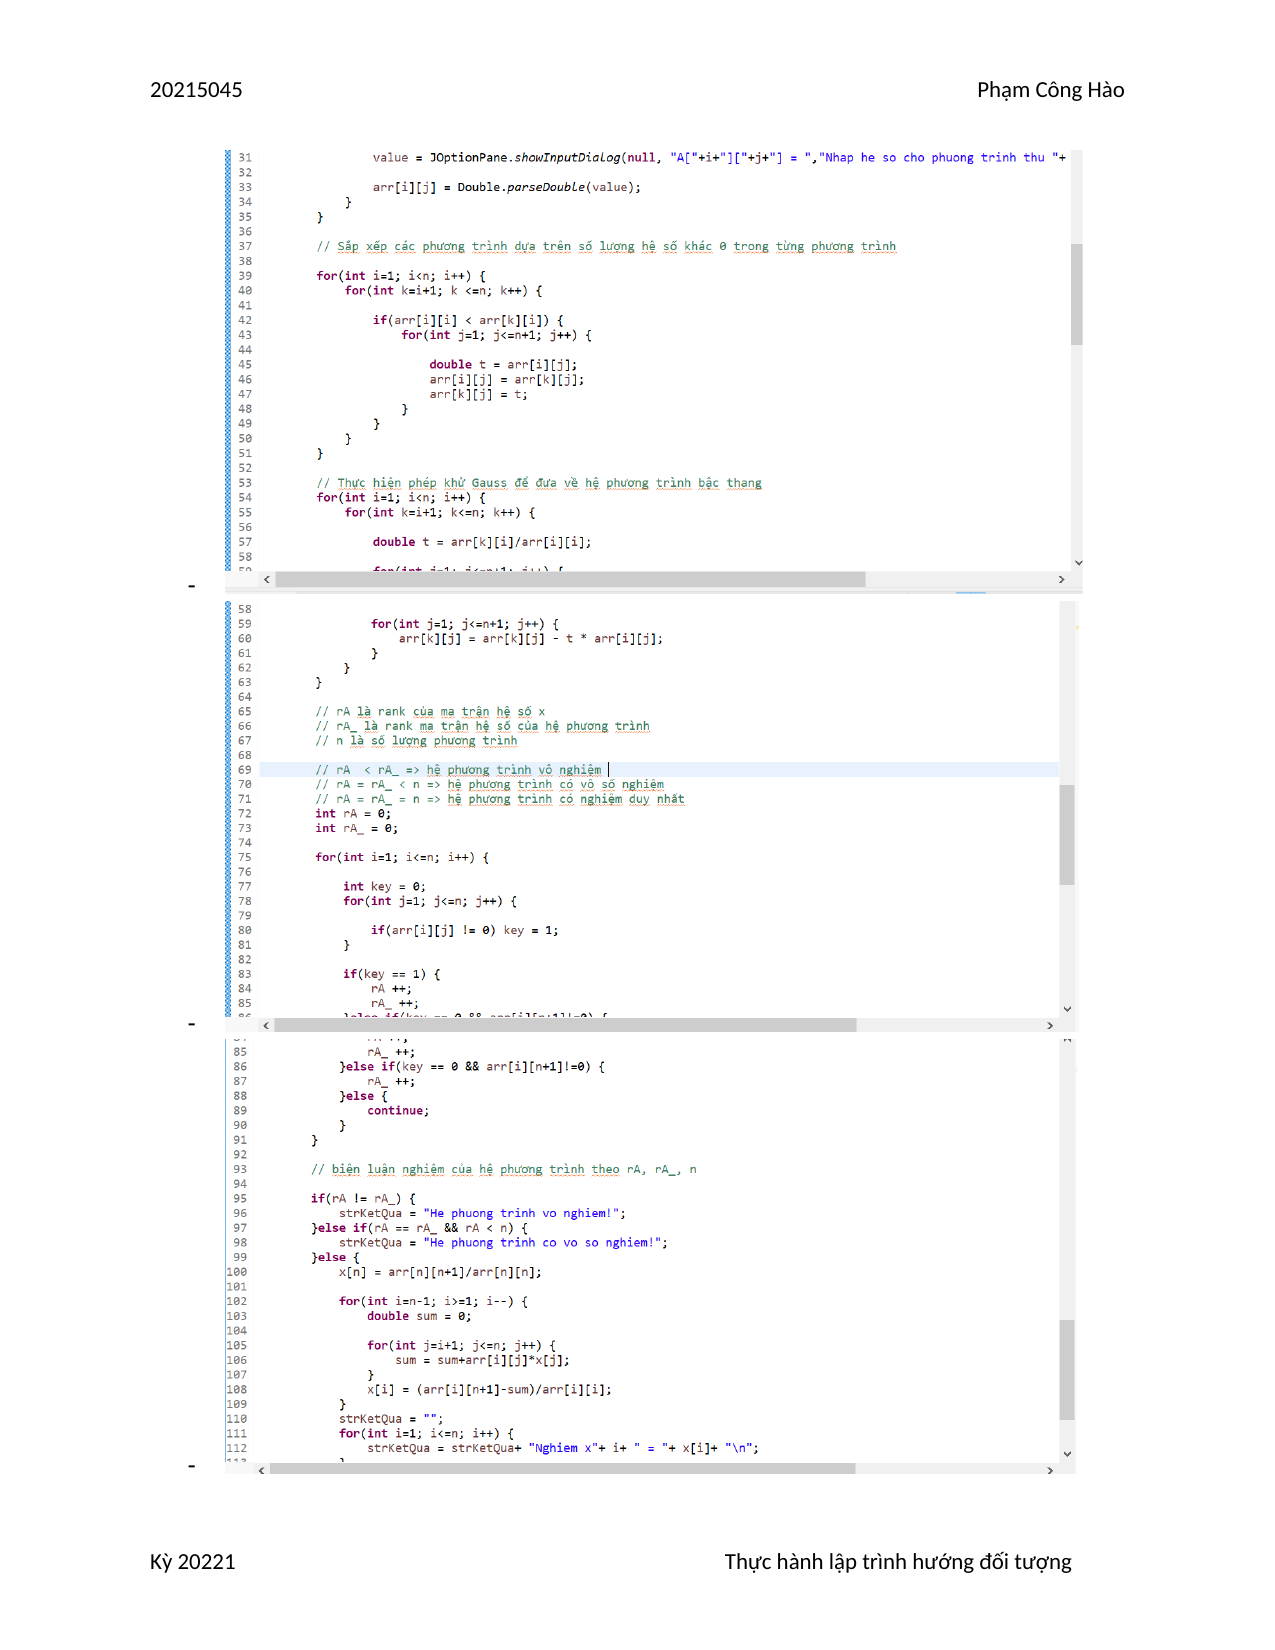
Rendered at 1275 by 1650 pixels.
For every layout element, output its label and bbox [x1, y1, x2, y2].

picture [225, 1039, 1077, 1474]
picture [225, 150, 1083, 594]
picture [225, 601, 1079, 1032]
